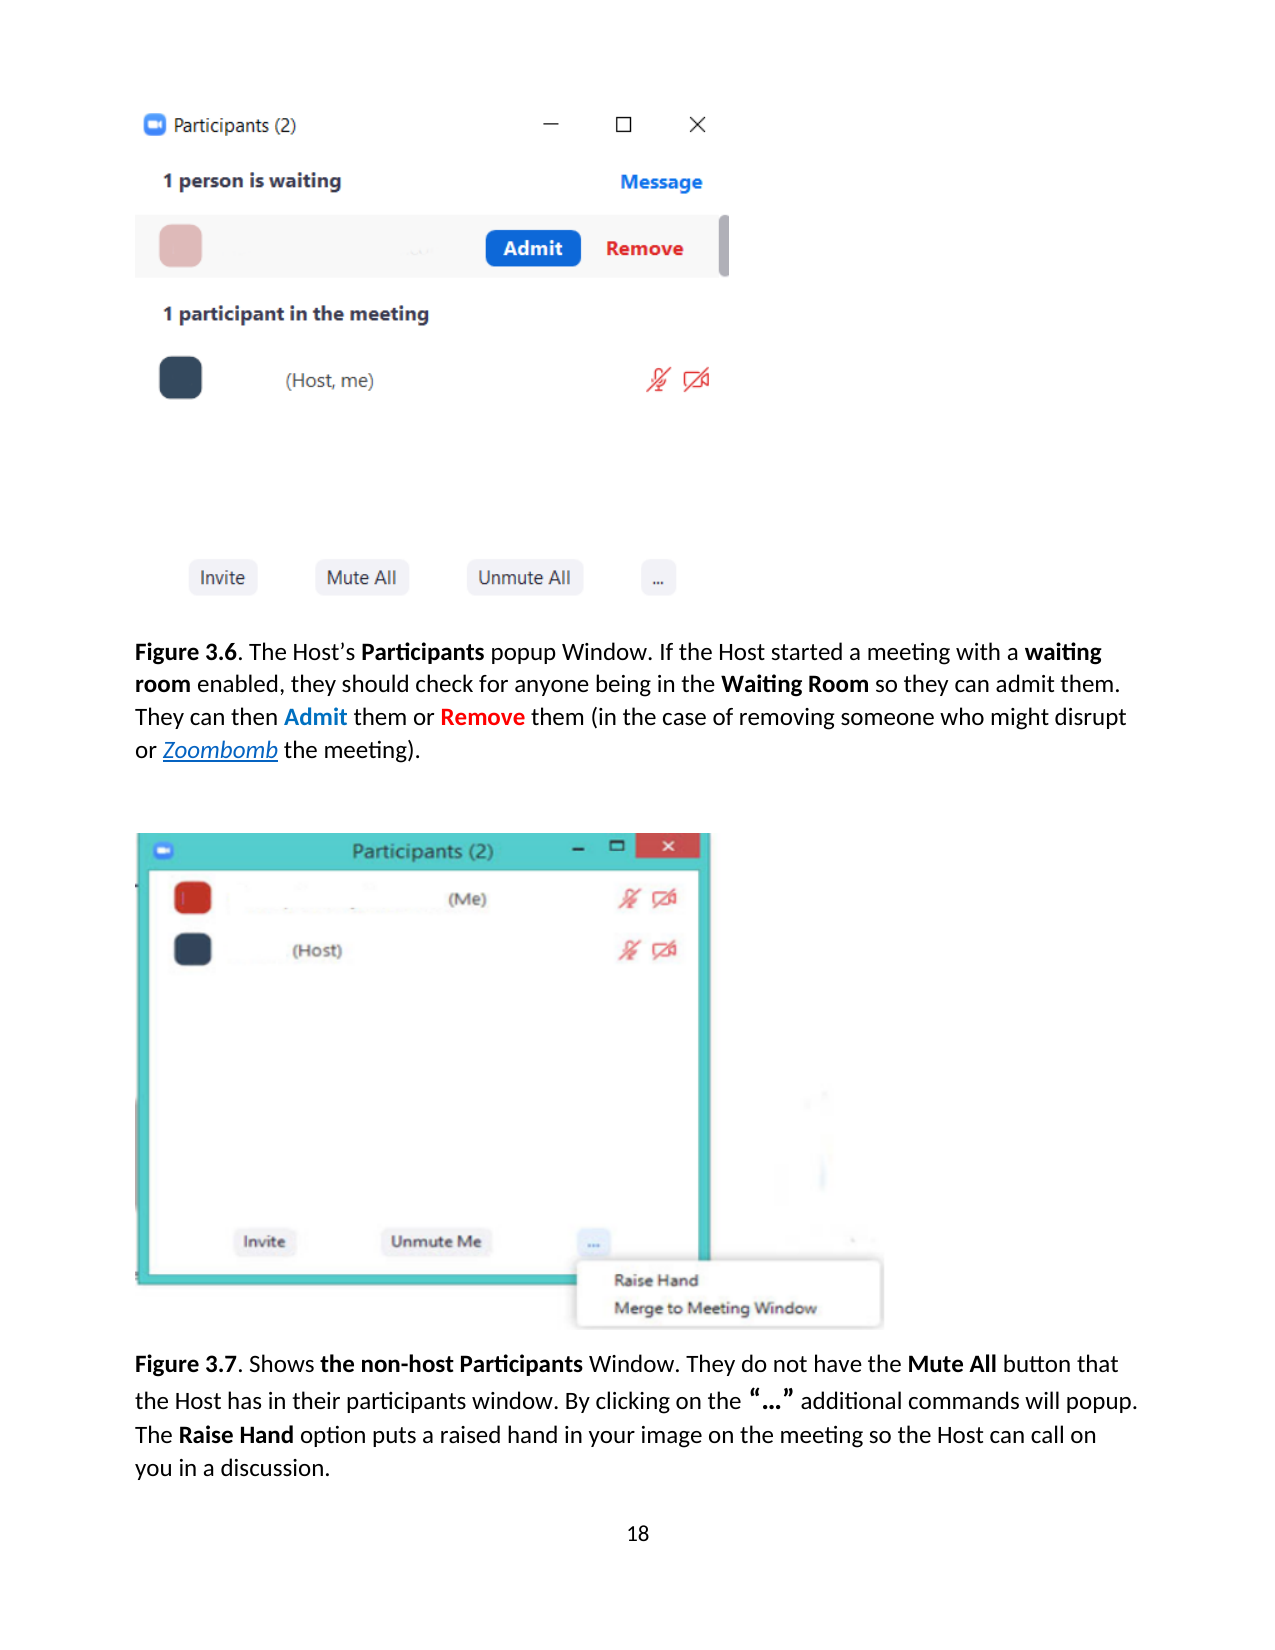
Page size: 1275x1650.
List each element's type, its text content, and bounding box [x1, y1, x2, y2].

picture [135, 103, 729, 617]
text Figure 3.6. The Host’s Participants popup Window. If the Host started a meeting with a waiting room enabled, they should check for anyone being in the Waiting Room so they can admit them. They can then Admit them or Remove them (in the case of removing someone who might disrupt or Zoombomb the meeting). [135, 636, 1140, 765]
text Figure 3.7. Shows the non-host Participants Window. They do not have the Mute All button that the Host has in their participants window. By clicking on the “…” additional commands will popup. The Raise Hand option puts a raised hand in your image on the meeting so the Host can call on you in a discussion. [135, 1348, 1140, 1483]
